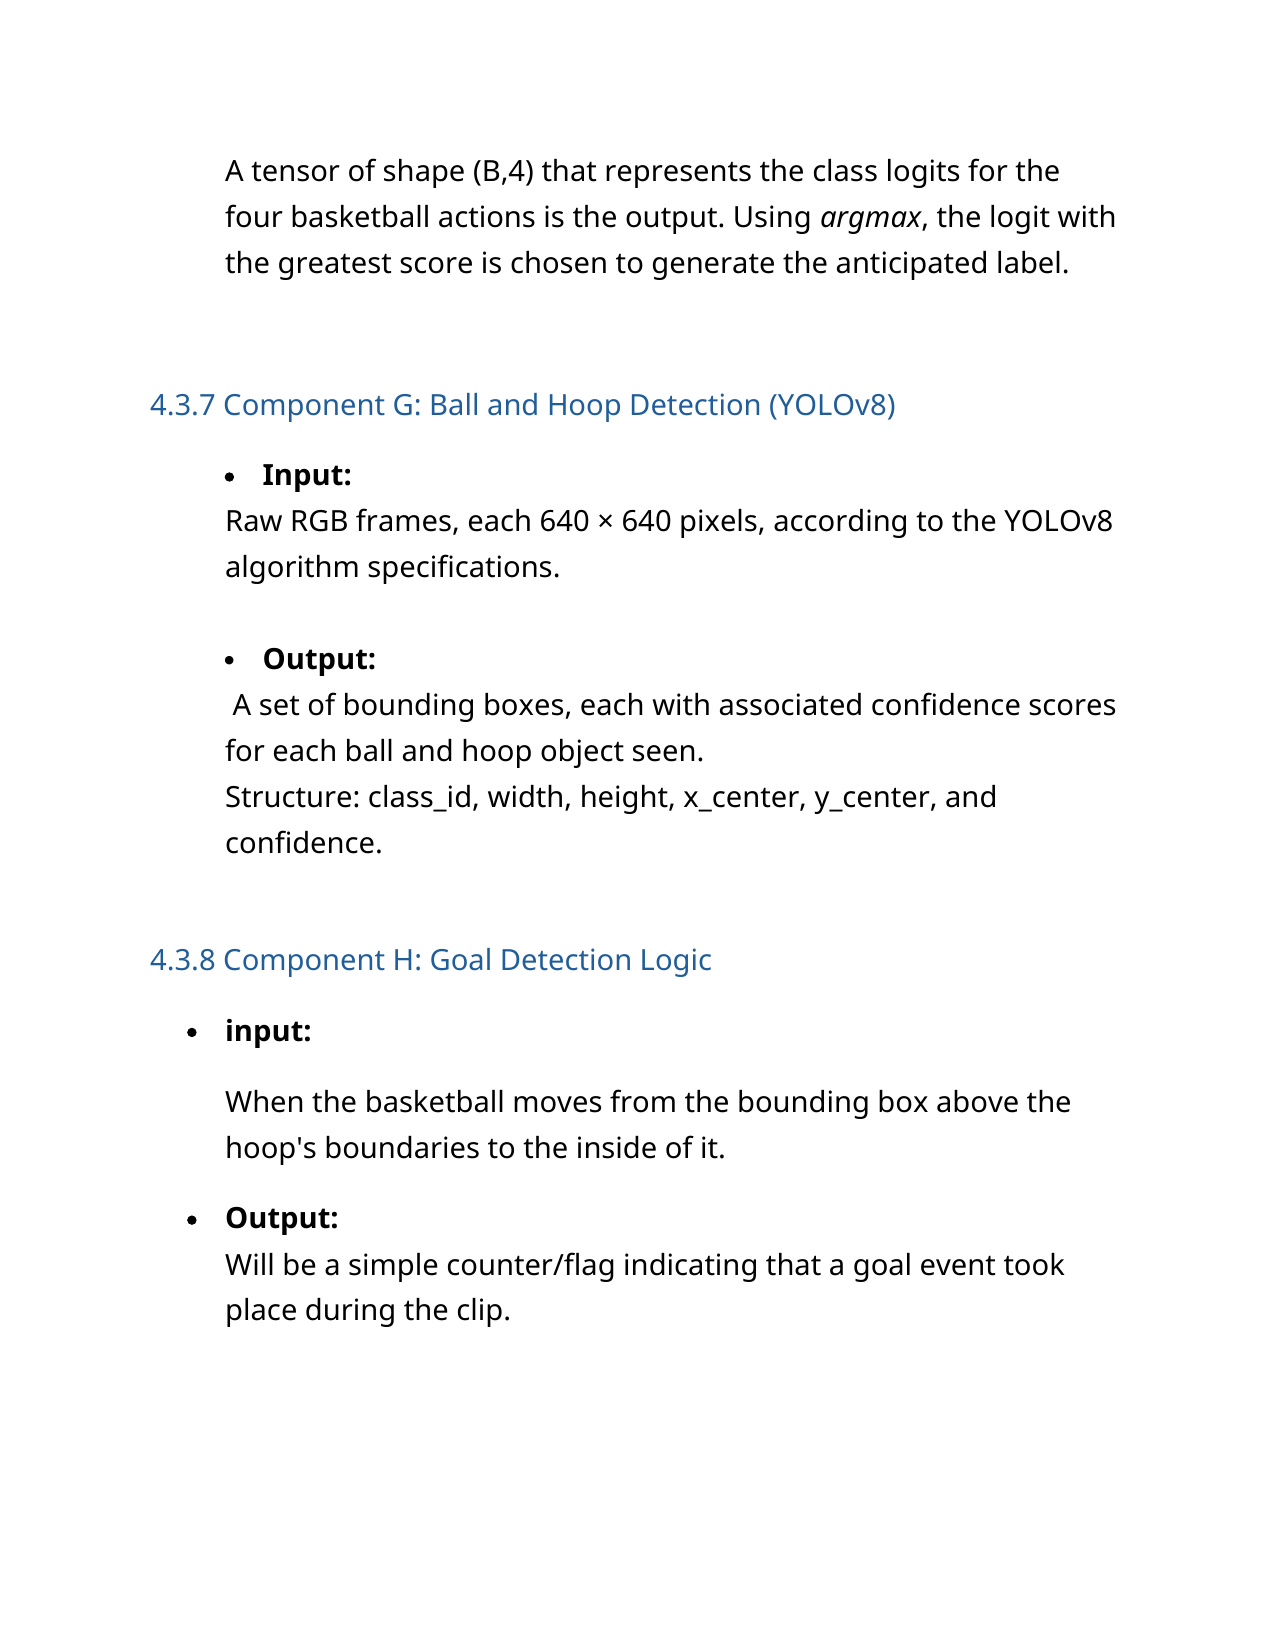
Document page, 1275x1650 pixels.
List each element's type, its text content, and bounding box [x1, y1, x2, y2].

list Output: [187, 1198, 1125, 1237]
list Will be a simple counter/flag indicating that a goal event took place during the clip. [225, 1244, 1125, 1329]
text 4.3.7 Component G: Ball and Hoop Detection (YOLOv8) [150, 384, 1125, 423]
list Input: [225, 455, 1125, 494]
list Structure: class_id, width, height, x_center, y_center, and confidence. [225, 776, 1125, 862]
text When the basketball moves from the bounding box above the hoop's boundaries to the inside of it. [225, 1081, 1125, 1167]
list Raw RGB frames, each 640 × 640 pixels, according to the YOLOv8 algorithm specifications. [225, 501, 1125, 586]
list A set of bounding boxes, each with associated confidence scores for each ball and hoop object seen. [225, 684, 1125, 770]
list Output: [225, 638, 1125, 678]
list input: [187, 1010, 1125, 1050]
text 4.3.8 Component H: Goal Detection Logic [150, 939, 1125, 979]
text A tensor of shape (B,4) that represents the class logits for the four basketball actions is the output. Using argmax, the logit with the greatest score is chosen to generate the anticipated label. [225, 150, 1125, 282]
